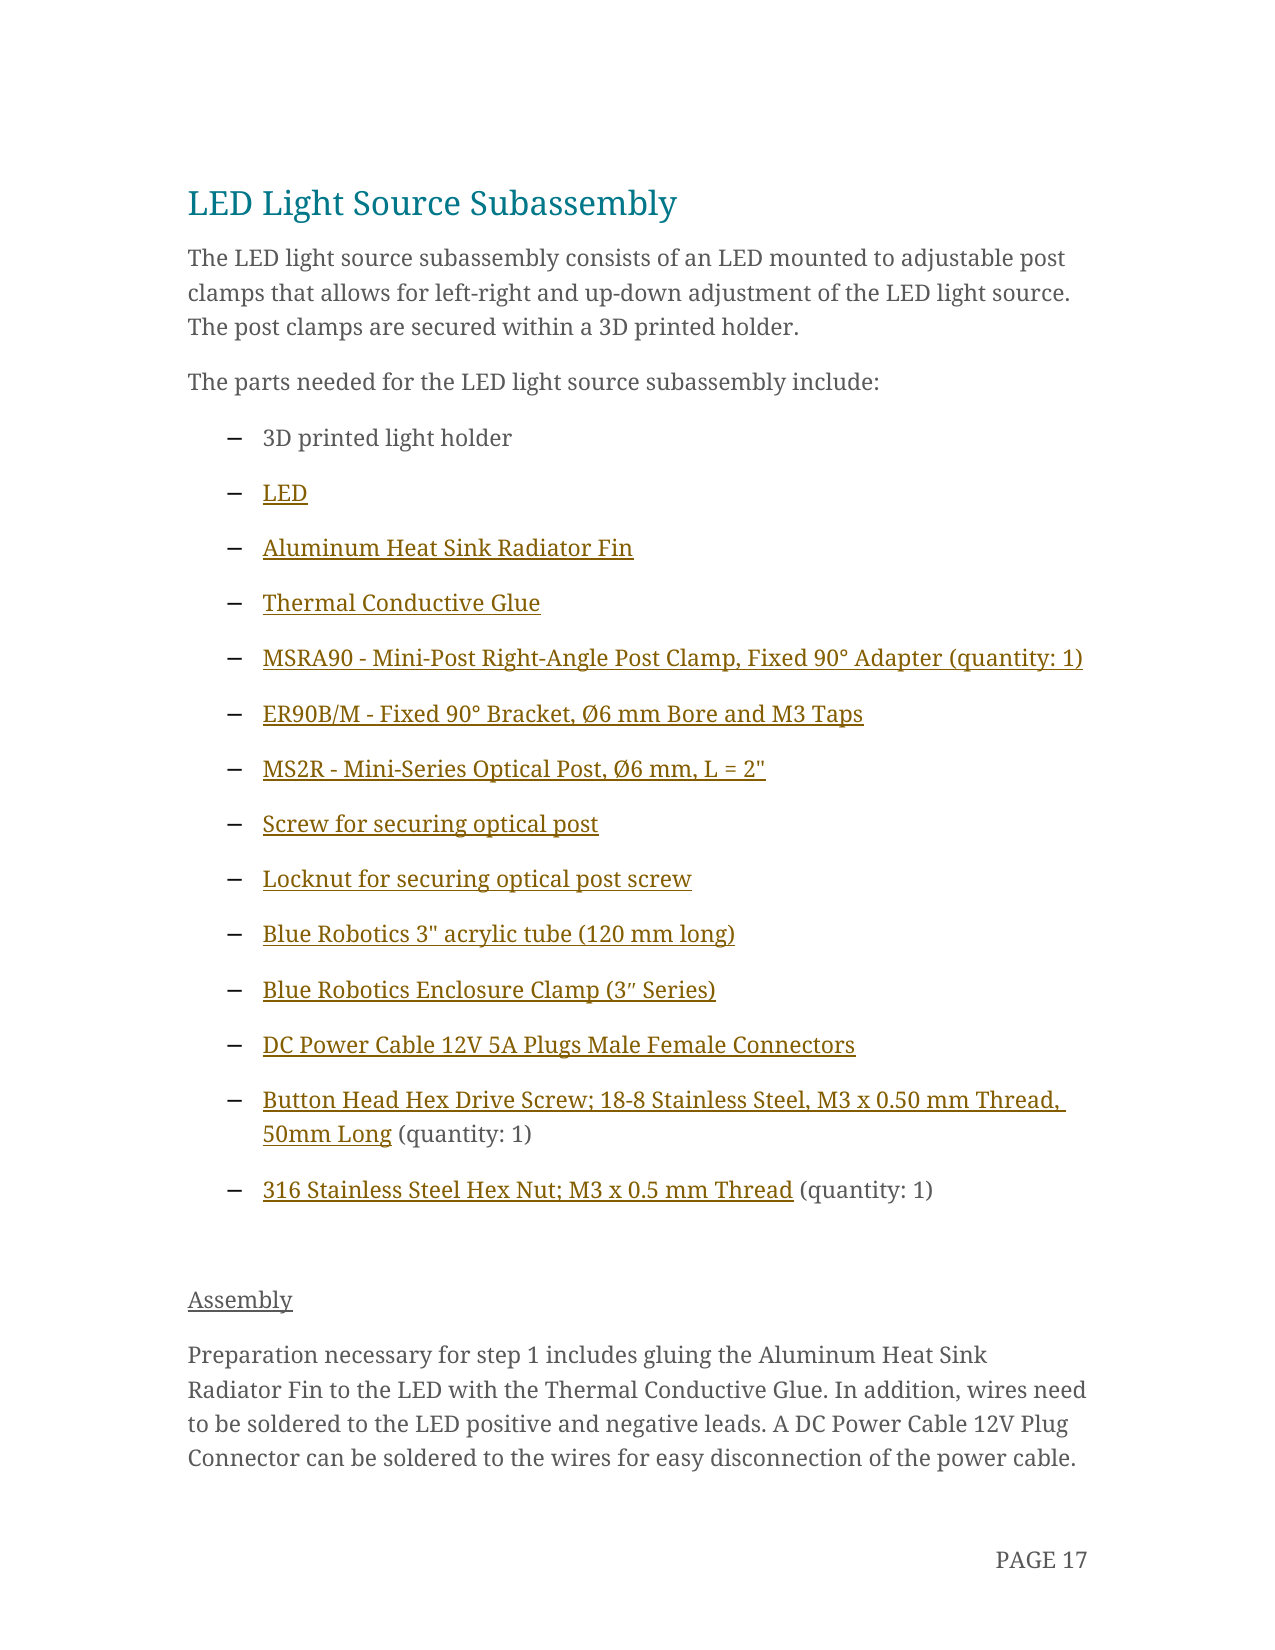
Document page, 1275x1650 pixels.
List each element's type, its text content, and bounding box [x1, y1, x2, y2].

text The LED light source subassembly consists of an LED mounted to adjustable post clamps that allows for left-right and up-down adjustment of the LED light source. The post clamps are secured within a 3D printed holder. [187, 242, 1087, 342]
list MSRA90 - Mini-Post Right-Angle Post Clamp, Fixed 90° Adapter (quantity: 1) [225, 642, 1087, 674]
list LED [225, 477, 1087, 508]
subtitle LED Light Source Subassembly [187, 180, 1087, 225]
list 3D printed light holder [225, 422, 1087, 453]
list Thermal Conductive Glue [225, 587, 1087, 618]
list Locknut for securing optical post screw [225, 863, 1087, 894]
list Blue Robotics Enclosure Clamp (3″ Series) [225, 974, 1087, 1005]
list Button Head Hex Drive Screw; 18-8 Stainless Steel, M3 x 0.50 mm Thread, 50mm Long (quantity: 1) [225, 1084, 1087, 1150]
list Aluminum Heat Sink Radiator Fin [225, 532, 1087, 563]
text Assembly [187, 1284, 1087, 1315]
list 316 Stainless Steel Hex Nut; M3 x 0.5 mm Thread (quantity: 1) [225, 1174, 1087, 1205]
list ER90B/M - Fixed 90° Bracket, Ø6 mm Bore and M3 Taps [225, 698, 1087, 729]
text The parts needed for the LED light source subassembly include: [187, 366, 1087, 398]
list MS2R - Mini-Series Optical Post, Ø6 mm, L = 2" [225, 753, 1087, 784]
text Preparation necessary for step 1 includes gluing the Aluminum Heat Sink Radiator Fin to the LED with the Thermal Conductive Glue. In addition, wires need to be soldered to the LED positive and negative leads. A DC Power Cable 12V Plug Connector can be soldered to the wires for easy disconnection of the power cable. [187, 1339, 1087, 1474]
list Blue Robotics 3" acrylic tube (120 mm long) [225, 918, 1087, 950]
list Screw for securing optical post [225, 808, 1087, 839]
list DC Power Cable 12V 5A Plugs Male Female Connectors [225, 1029, 1087, 1060]
